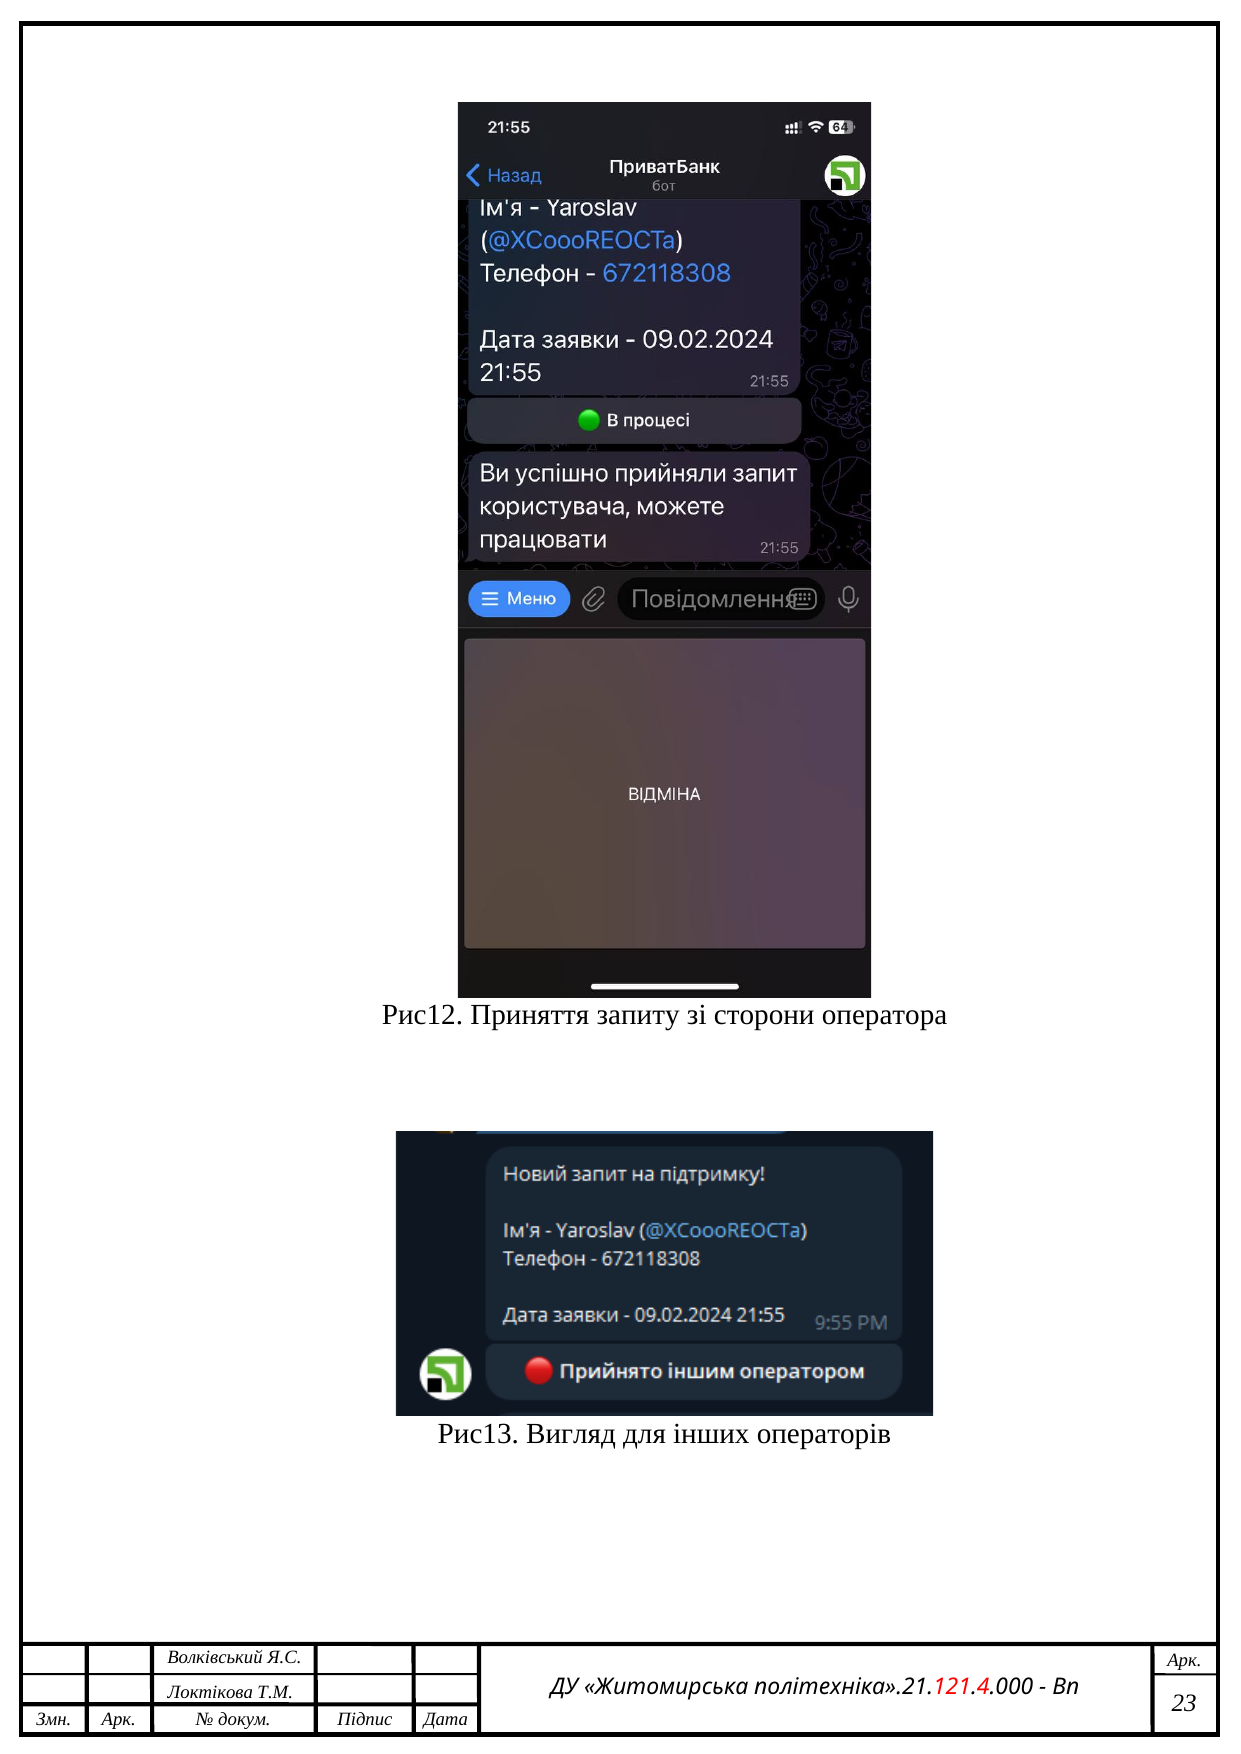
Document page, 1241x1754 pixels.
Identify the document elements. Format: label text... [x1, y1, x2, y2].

text Рис12. Приняття запиту зі сторони оператора [148, 997, 1181, 1031]
text Рис13. Вигляд для інших операторів [148, 1416, 1181, 1449]
picture [457, 102, 872, 998]
picture [395, 1131, 934, 1416]
